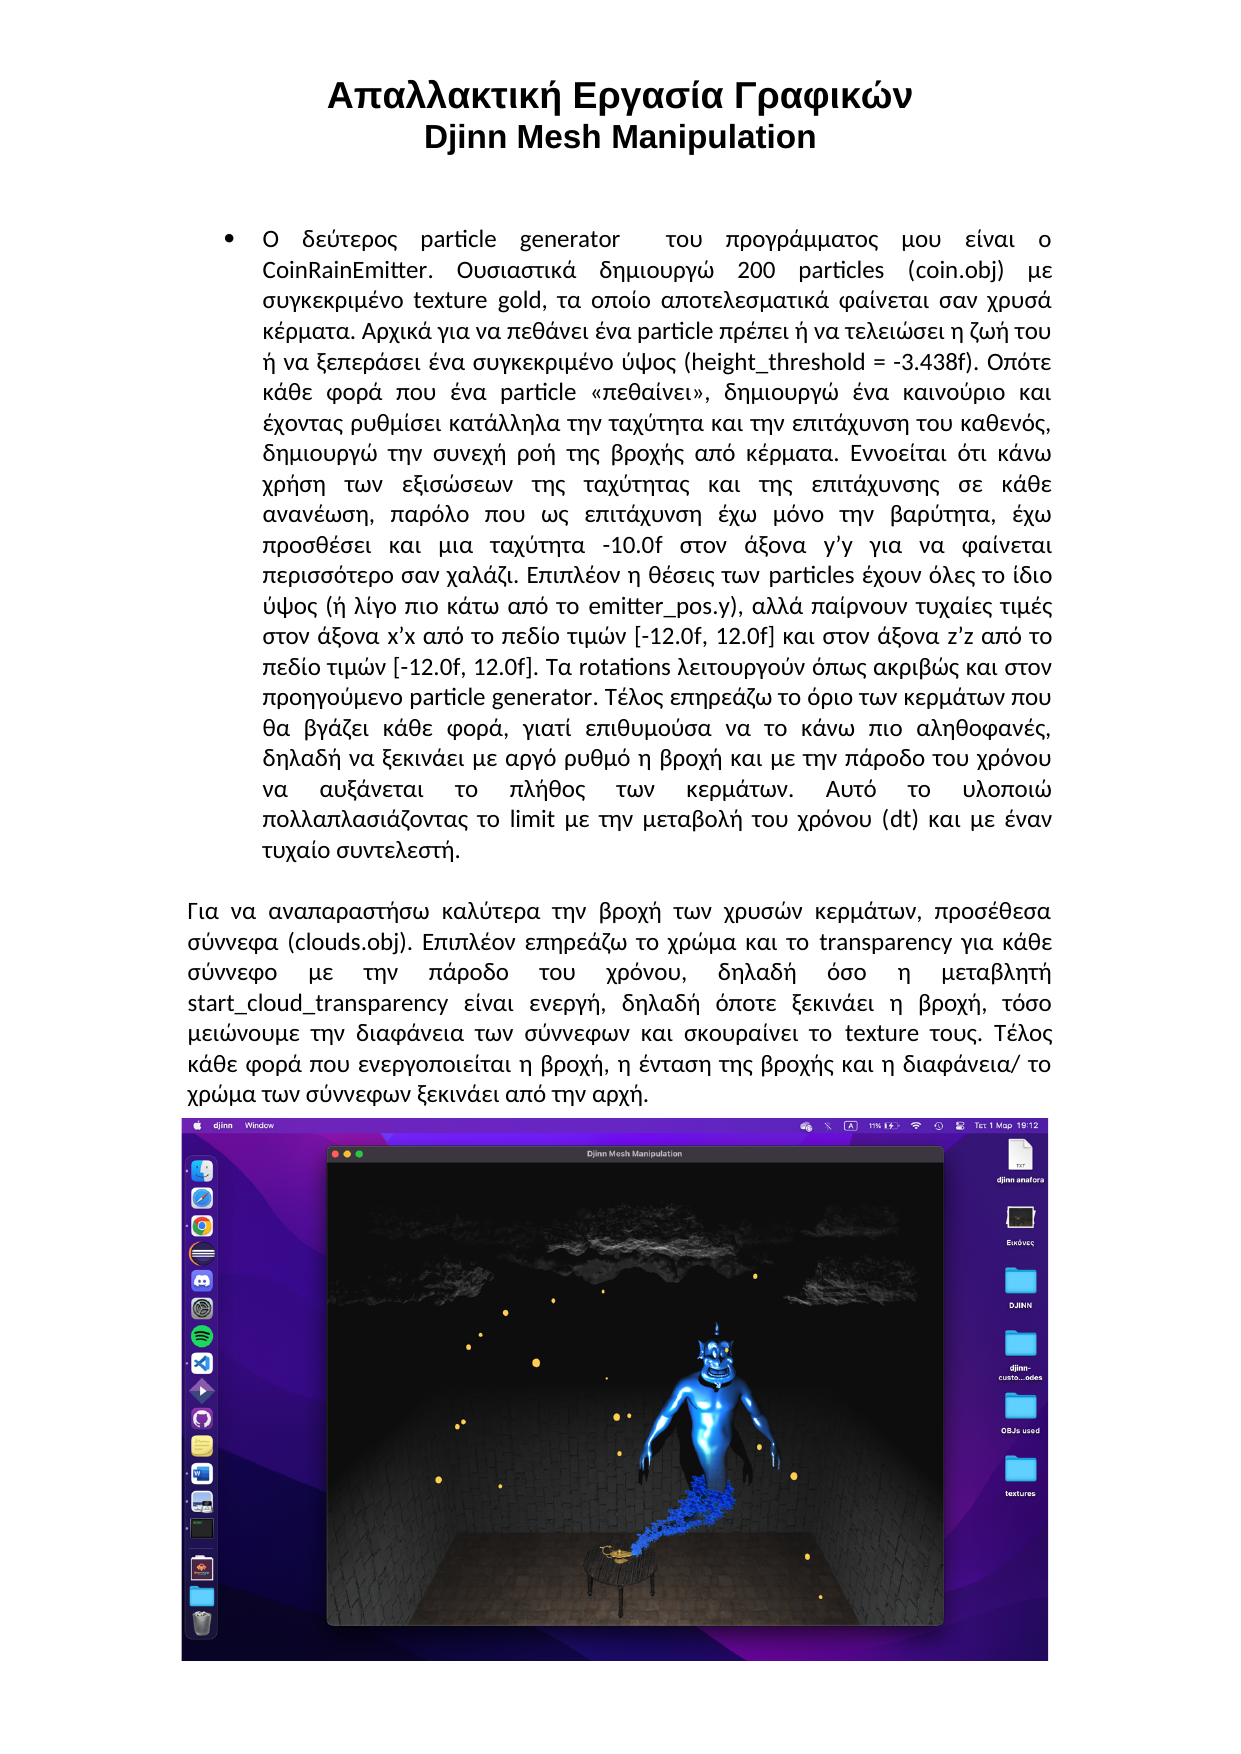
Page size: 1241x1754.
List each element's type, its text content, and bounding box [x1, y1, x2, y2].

text Για να αναπαραστήσω καλύτερα την βροχή των χρυσών κερμάτων, προσέθεσα σύννεφα (clouds.obj). Επιπλέον επηρεάζω το χρώμα και το transparency για κάθε σύννεφο με την πάροδο του χρόνου, δηλαδή όσο η μεταβλητή start_cloud_transparency είναι ενεργή, δηλαδή όποτε ξεκινάει η βροχή, τόσο μειώνουμε την διαφάνεια των σύννεφων και σκουραίνει το texture τους. Τέλος κάθε φορά που ενεργοποιείται η βροχή, η ένταση της βροχής και η διαφάνεια/ το χρώμα των σύννεφων ξεκινάει από την αρχή. [187, 895, 1053, 1109]
list Ο δεύτερος particle generator του προγράμματος μου είναι ο CoinRainEmitter. Ουσιαστικά δημιουργώ 200 particles (coin.obj) με συγκεκριμένο texture gold, τα οποίο αποτελεσματικά φαίνεται σαν χρυσά κέρματα. Αρχικά για να πεθάνει ένα particle πρέπει ή να τελειώσει η ζωή του ή να ξεπεράσει ένα συγκεκριμένο ύψος (height_threshold = -3.438f). Οπότε κάθε φορά που ένα particle «πεθαίνει», δημιουργώ ένα καινούριο και έχοντας ρυθμίσει κατάλληλα την ταχύτητα και την επιτάχυνση του καθενός, δημιουργώ την συνεχή ροή της βροχής από κέρματα. Εννοείται ότι κάνω χρήση των εξισώσεων της ταχύτητας και της επιτάχυνσης σε κάθε ανανέωση, παρόλο που ως επιτάχυνση έχω μόνο την βαρύτητα, έχω προσθέσει και μια ταχύτητα -10.0f στον άξονα y’y για να φαίνεται περισσότερο σαν χαλάζι. Επιπλέον η θέσεις των particles έχουν όλες το ίδιο ύψος (ή λίγο πιο κάτω από το emitter_pos.y), αλλά παίρνουν τυχαίες τιμές στον άξονα x’x από το πεδίο τιμών [-12.0f, 12.0f] και στον άξονα z’z από το πεδίο τιμών [-12.0f, 12.0f]. Τα rotations λειτουργούν όπως ακριβώς και στον προηγούμενο particle generator. Τέλος επηρεάζω το όριο των κερμάτων που θα βγάζει κάθε φορά, γιατί επιθυμούσα να το κάνω πιο αληθοφανές, δηλαδή να ξεκινάει με αργό ρυθμό η βροχή και με την πάροδο του χρόνου να αυξάνεται το πλήθος των κερμάτων. Αυτό το υλοποιώ πολλαπλασιάζοντας το limit με την μεταβολή του χρόνου (dt) και με έναν τυχαίο συντελεστή. [225, 224, 1053, 864]
picture [181, 1118, 1049, 1661]
